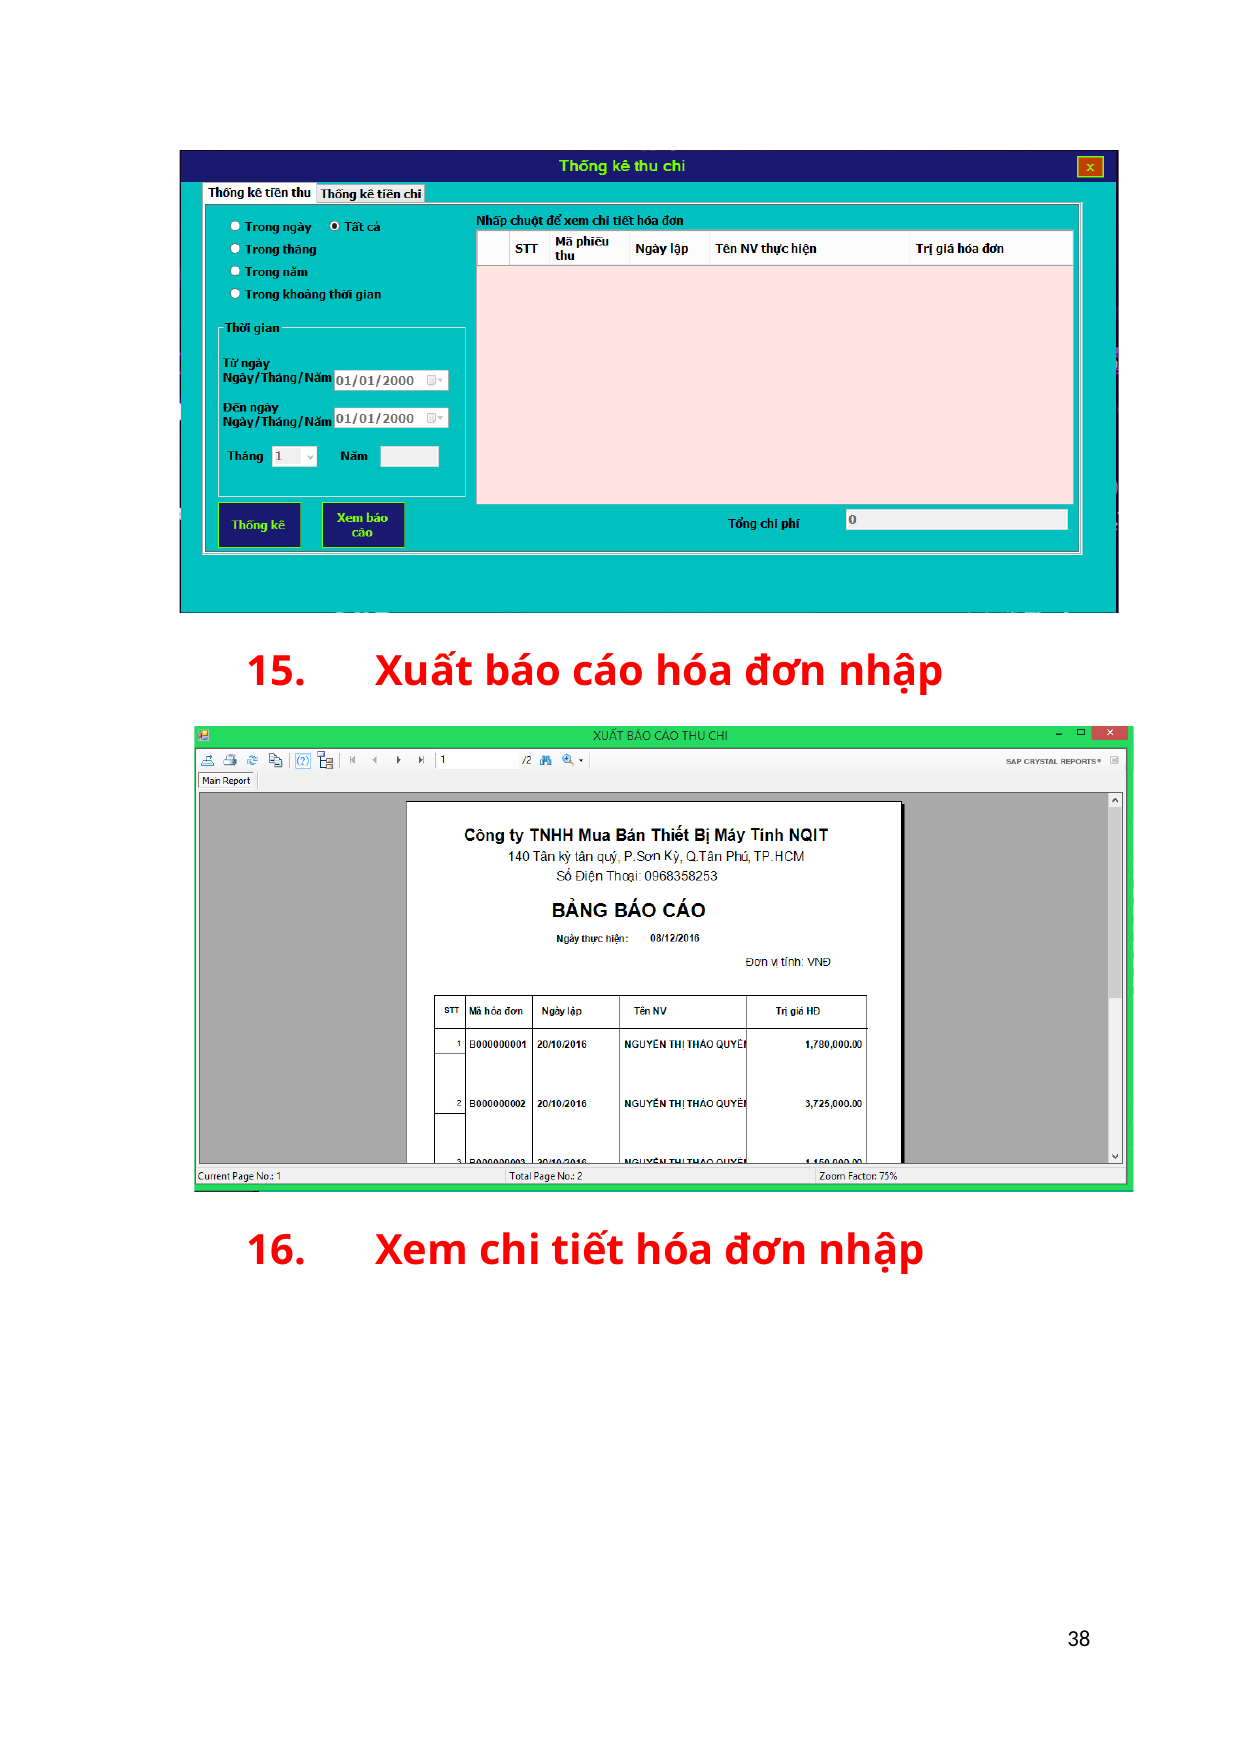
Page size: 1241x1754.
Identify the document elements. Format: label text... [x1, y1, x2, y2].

picture [179, 150, 1119, 613]
list Xuất báo cáo hóa đơn nhập [247, 641, 1090, 698]
list Xem chi tiết hóa đơn nhập [247, 1220, 1090, 1277]
picture [194, 726, 1134, 1192]
